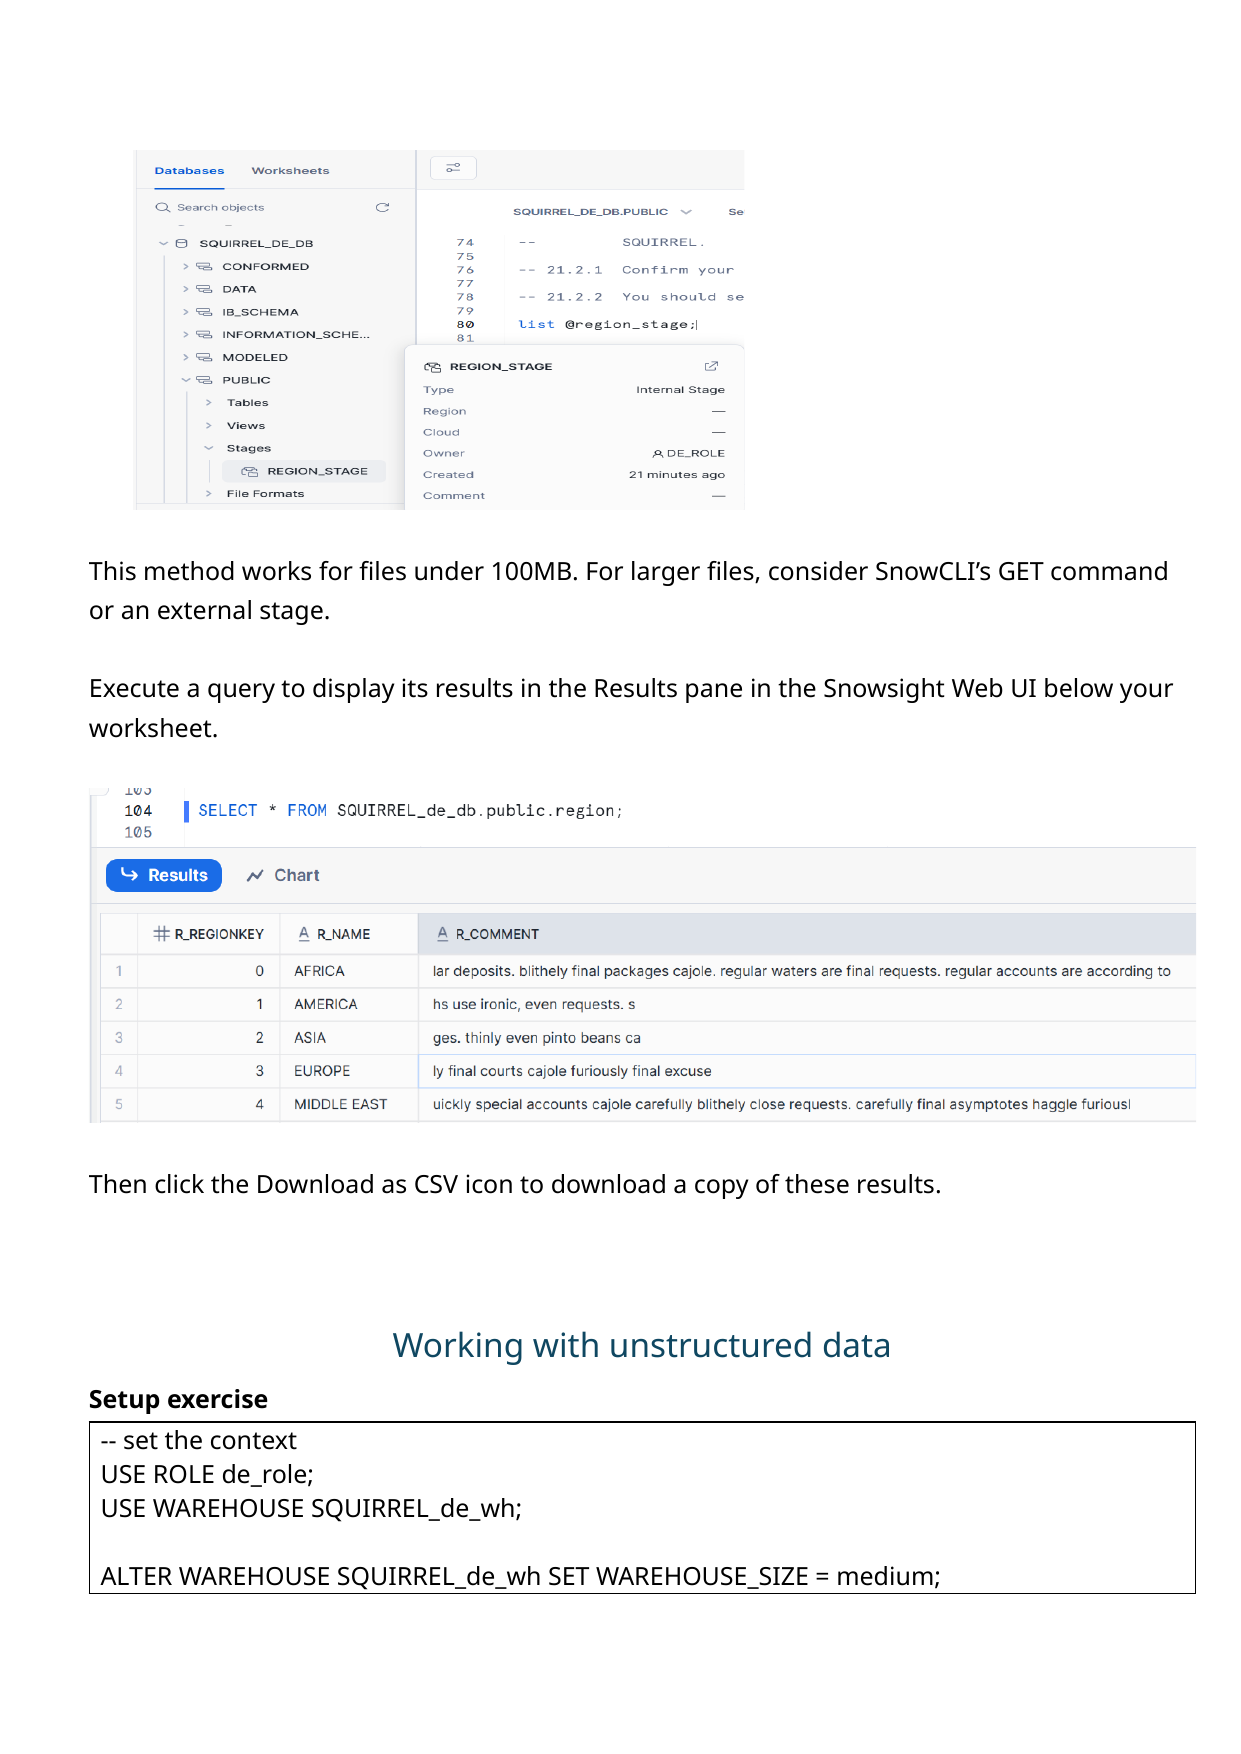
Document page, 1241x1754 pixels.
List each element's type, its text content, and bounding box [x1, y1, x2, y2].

text Setup exercise [89, 1382, 1196, 1416]
picture [88, 788, 1197, 1123]
text Execute a query to display its results in the Results pane in the Snowsight Web UI below your worksheet. [89, 671, 1196, 744]
subtitle Working with unstructured data [89, 1322, 1196, 1367]
text This method works for files under 100MB. For larger files, consider SnowCLI’s GET command or an external stage. [89, 553, 1196, 627]
picture [133, 150, 745, 510]
text Then click the Download as CSV icon to download a copy of these results. [89, 1167, 1196, 1201]
table_header -- set the context USE ROLE de_role; USE WAREHOUSE SQUIRREL_de_wh; ALTER WAREHOUSE SQUIRREL_de_wh SET WAREHOUSE_SIZE = medium; [90, 1423, 1195, 1593]
